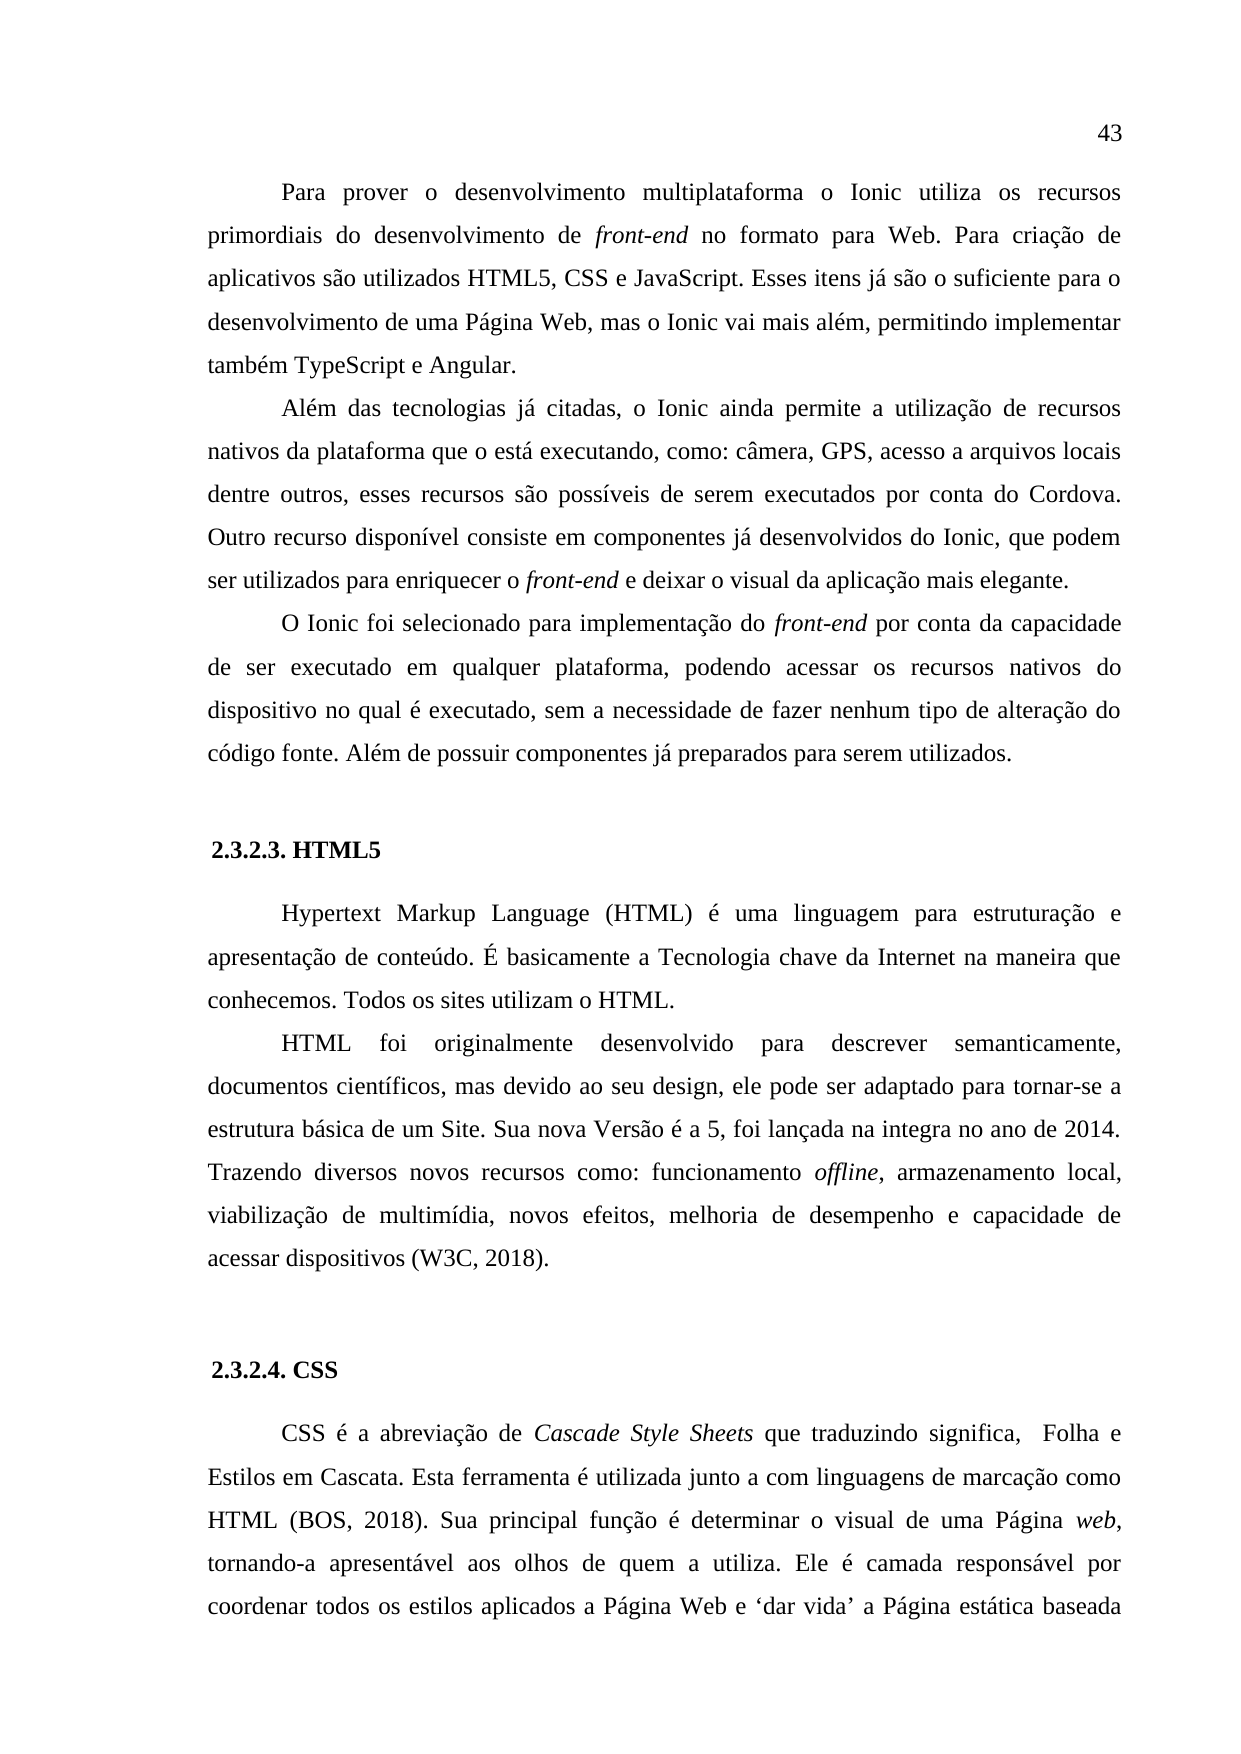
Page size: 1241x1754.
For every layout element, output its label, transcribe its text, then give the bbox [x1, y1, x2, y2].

text O Ionic foi selecionado para implementação do front-end por conta da capacidade de ser executado em qualquer plataforma, podendo acessar os recursos nativos do dispositivo no qual é executado, sem a necessidade de fazer nenhum tipo de alteração do código fonte. Além de possuir componentes já preparados para serem utilizados. [207, 608, 1122, 767]
text Hypertext Markup Language (HTML) é uma linguagem para estruturação e apresentação de conteúdo. É basicamente a Tecnologia chave da Internet na maneira que conhecemos. Todos os sites utilizam o HTML. [207, 898, 1122, 1013]
subtitle HTML5 [211, 835, 1122, 863]
text Para prover o desenvolvimento multiplataforma o Ionic utiliza os recursos primordiais do desenvolvimento de front-end no formato para Web. Para criação de aplicativos são utilizados HTML5, CSS e JavaScript. Esses itens já são o suficiente para o desenvolvimento de uma Página Web, mas o Ionic vai mais além, permitindo implementar também TypeScript e Angular. [207, 177, 1122, 378]
text Além das tecnologias já citadas, o Ionic ainda permite a utilização de recursos nativos da plataforma que o está executando, como: câmera, GPS, acesso a arquivos locais dentre outros, esses recursos são possíveis de serem executados por conta do Cordova. Outro recurso disponível consiste em componentes já desenvolvidos do Ionic, que podem ser utilizados para enriquecer o front-end e deixar o visual da aplicação mais elegante. [207, 393, 1122, 594]
text HTML foi originalmente desenvolvido para descrever semanticamente, documentos científicos, mas devido ao seu design, ele pode ser adaptado para tornar-se a estrutura básica de um Site. Sua nova Versão é a 5, foi lançada na integra no ano de 2014. Trazendo diversos novos recursos como: funcionamento offline, armazenamento local, viabilização de multimídia, novos efeitos, melhoria de desempenho e capacidade de acessar dispositivos (W3C, 2018). [207, 1028, 1122, 1272]
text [207, 1418, 1122, 1620]
subtitle CSS [211, 1355, 1122, 1383]
